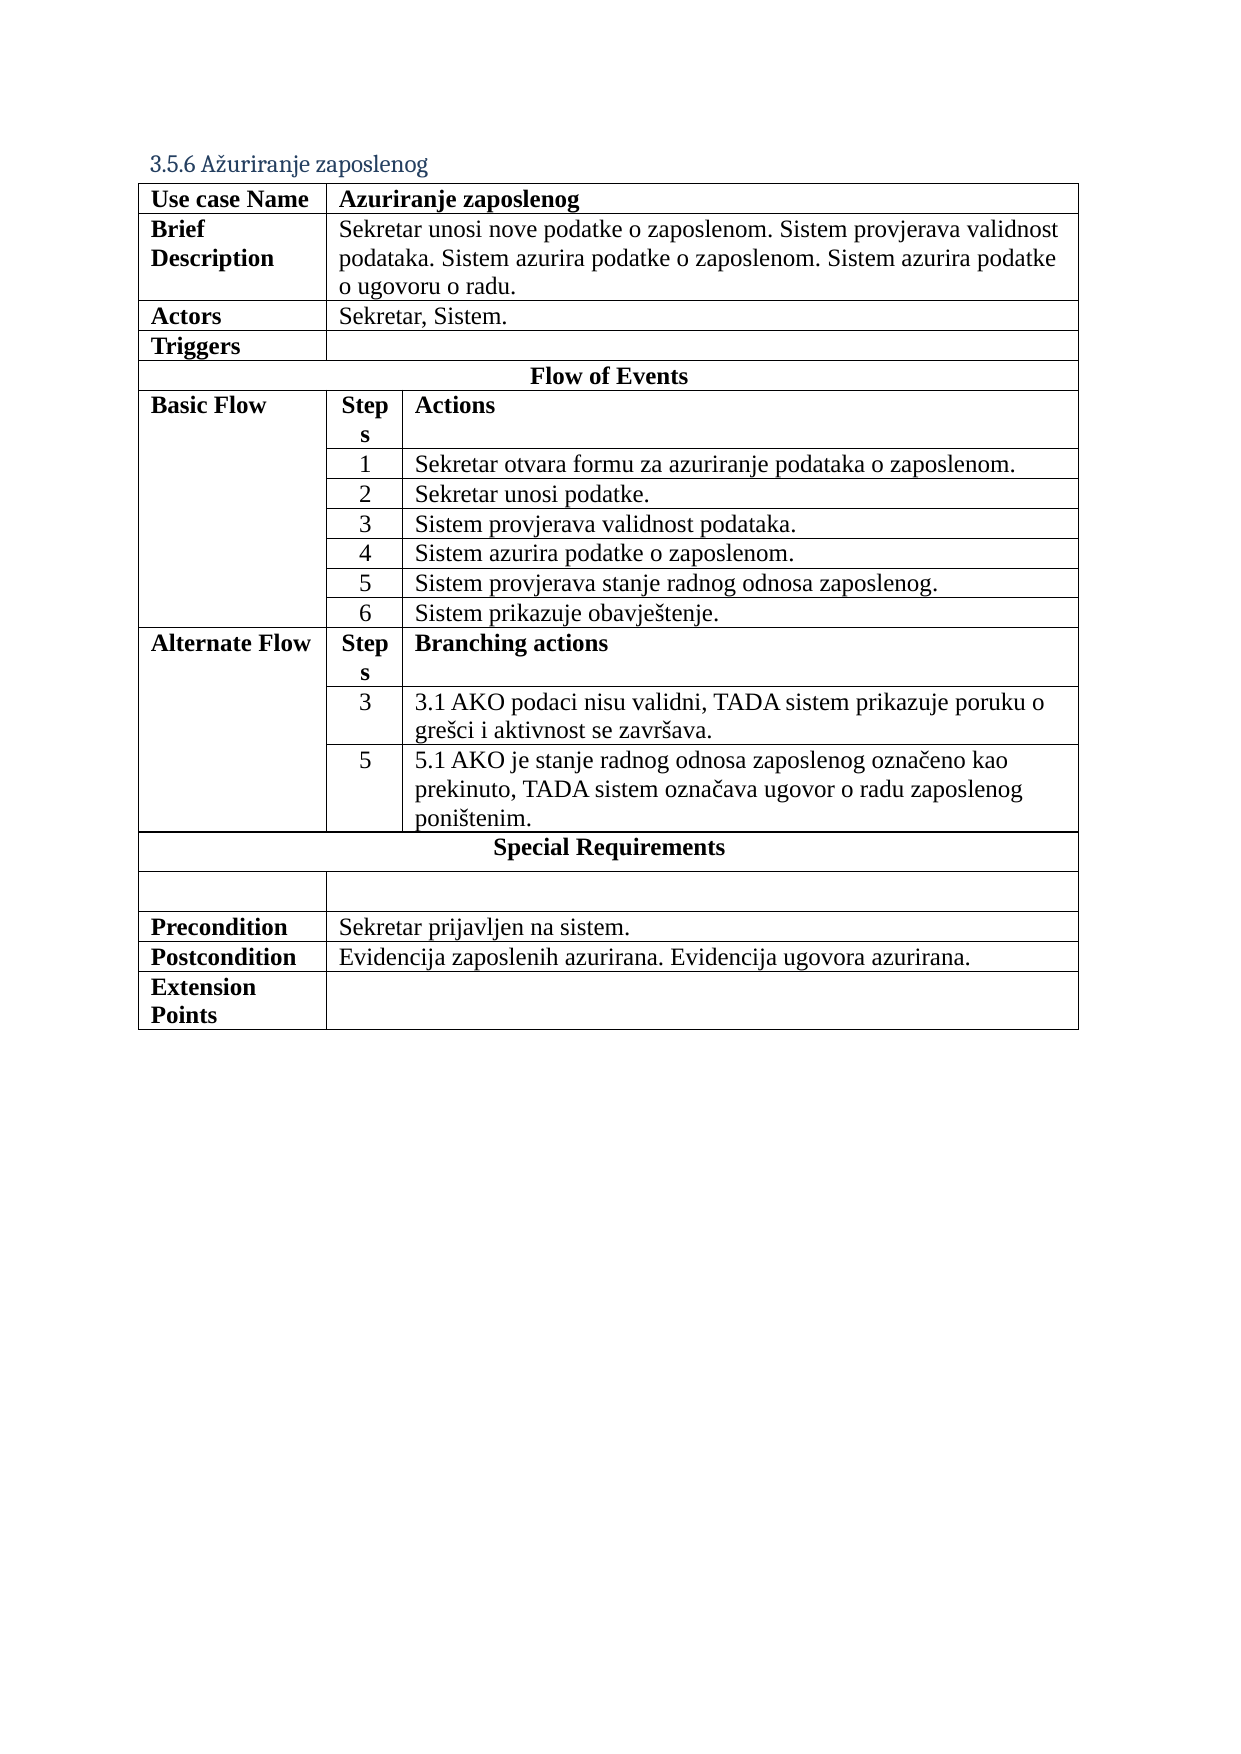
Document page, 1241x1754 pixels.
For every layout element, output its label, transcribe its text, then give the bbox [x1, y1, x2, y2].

table_cell Sistem azurira podatke o zaposlenom. [403, 539, 1078, 567]
table_cell Sekretar unosi podatke. [403, 479, 1078, 508]
table_cell Alternate Flow [139, 628, 326, 831]
subtitle 3.5.6 Ažuriranje zaposlenog [150, 150, 1090, 179]
table_cell Sistem prikazuje obavještenje. [403, 598, 1078, 627]
table_cell 5 [327, 569, 402, 597]
table_cell Brief Description [139, 214, 326, 300]
table_cell Triggers [139, 331, 326, 360]
table_cell [327, 972, 1078, 1029]
table_cell [327, 331, 1078, 360]
table_cell 2 [327, 479, 402, 508]
table_cell 5.1 AKO je stanje radnog odnosa zaposlenog označeno kao prekinuto, TADA sistem označava ugovor o radu zaposlenog poništenim. [403, 745, 1078, 831]
table_cell Basic Flow [139, 391, 326, 627]
table_header Use case Name [139, 184, 326, 213]
table_cell Sistem provjerava stanje radnog odnosa zaposlenog. [403, 569, 1078, 597]
table_cell 3 [327, 509, 402, 537]
table_cell Sekretar otvara formu za azuriranje podataka o zaposlenom. [403, 449, 1078, 478]
table_cell 3 [327, 687, 402, 744]
table_cell 4 [327, 539, 402, 567]
table_cell Sistem provjerava validnost podataka. [403, 509, 1078, 537]
table_cell 1 [327, 449, 402, 478]
table_cell 3.1 AKO podaci nisu validni, TADA sistem prikazuje poruku o grešci i aktivnost se završava. [403, 687, 1078, 744]
table_cell Precondition [139, 912, 326, 941]
table_cell Steps [327, 628, 402, 686]
table_cell 6 [327, 598, 402, 627]
table_cell Actions [403, 391, 1078, 448]
table_cell Evidencija zaposlenih azurirana. Evidencija ugovora azurirana. [327, 942, 1078, 971]
table_cell Steps [327, 391, 402, 448]
table_cell Extension Points [139, 972, 326, 1029]
table_cell 5 [327, 745, 402, 831]
table_cell Actors [139, 301, 326, 330]
table_cell Postcondition [139, 942, 326, 971]
table_header Azuriranje zaposlenog [327, 184, 1078, 213]
table_cell Branching actions [403, 628, 1078, 686]
table_cell Flow of Events [139, 361, 1078, 389]
table_cell [327, 872, 1078, 911]
table_cell [139, 872, 326, 911]
table_cell Sekretar prijavljen na sistem. [327, 912, 1078, 941]
table_cell Sekretar unosi nove podatke o zaposlenom. Sistem provjerava validnost podataka. Sistem azurira podatke o zaposlenom. Sistem azurira podatke o ugovoru o radu. [327, 214, 1078, 300]
table_cell Sekretar, Sistem. [327, 301, 1078, 330]
table_cell Special Requirements [139, 833, 1078, 871]
